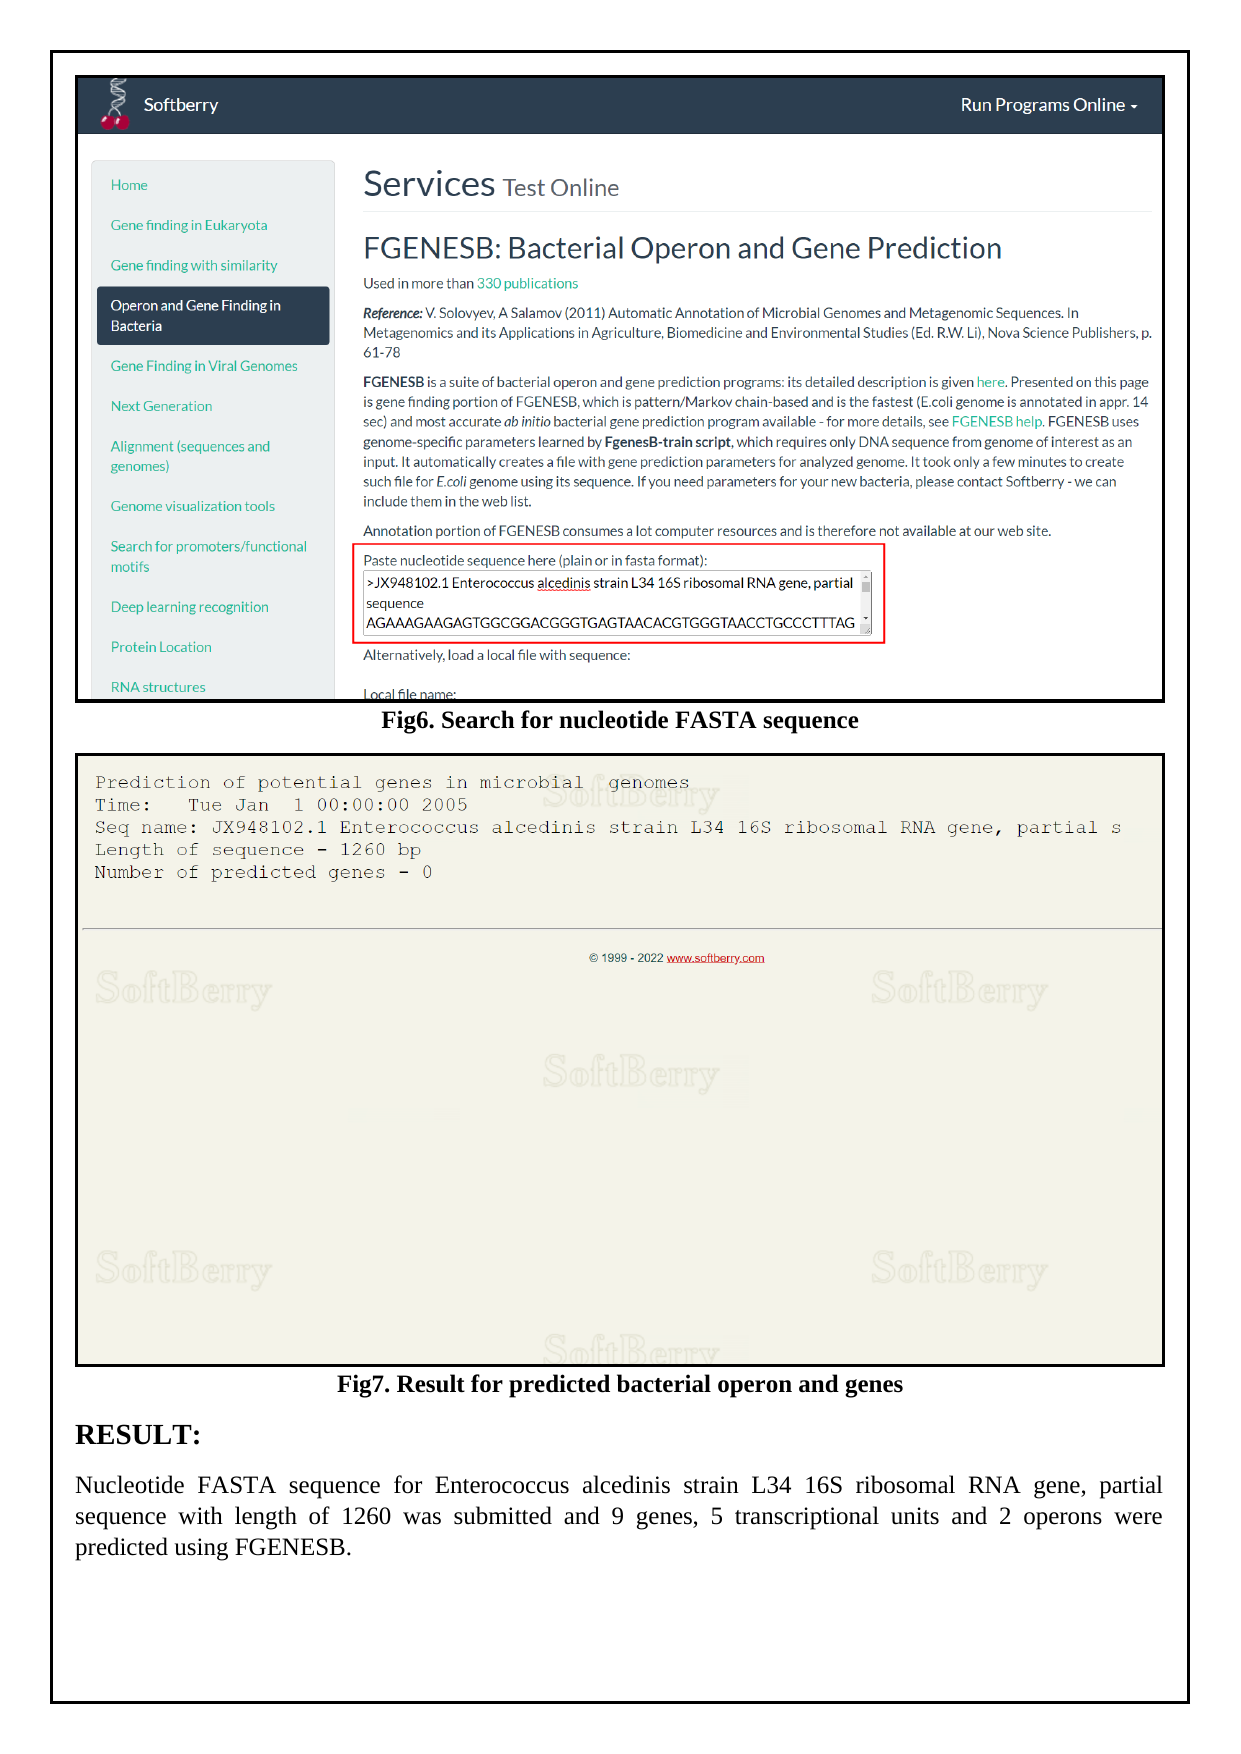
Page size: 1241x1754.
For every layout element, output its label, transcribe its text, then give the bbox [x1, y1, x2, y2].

text Fig7. Result for predicted bacterial operon and genes [75, 1367, 1165, 1398]
picture [78, 78, 1162, 699]
text Fig6. Search for nucleotide FASTA sequence [75, 703, 1165, 734]
text RESULT: [75, 1417, 1165, 1450]
text Nucleotide FASTA sequence for Enterococcus alcedinis strain L34 16S ribosomal RNA gene, partial sequence with length of 1260 was submitted and 9 genes, 5 transcriptional units and 2 operons were predicted using FGENESB. [75, 1470, 1165, 1561]
picture [78, 756, 1162, 1364]
